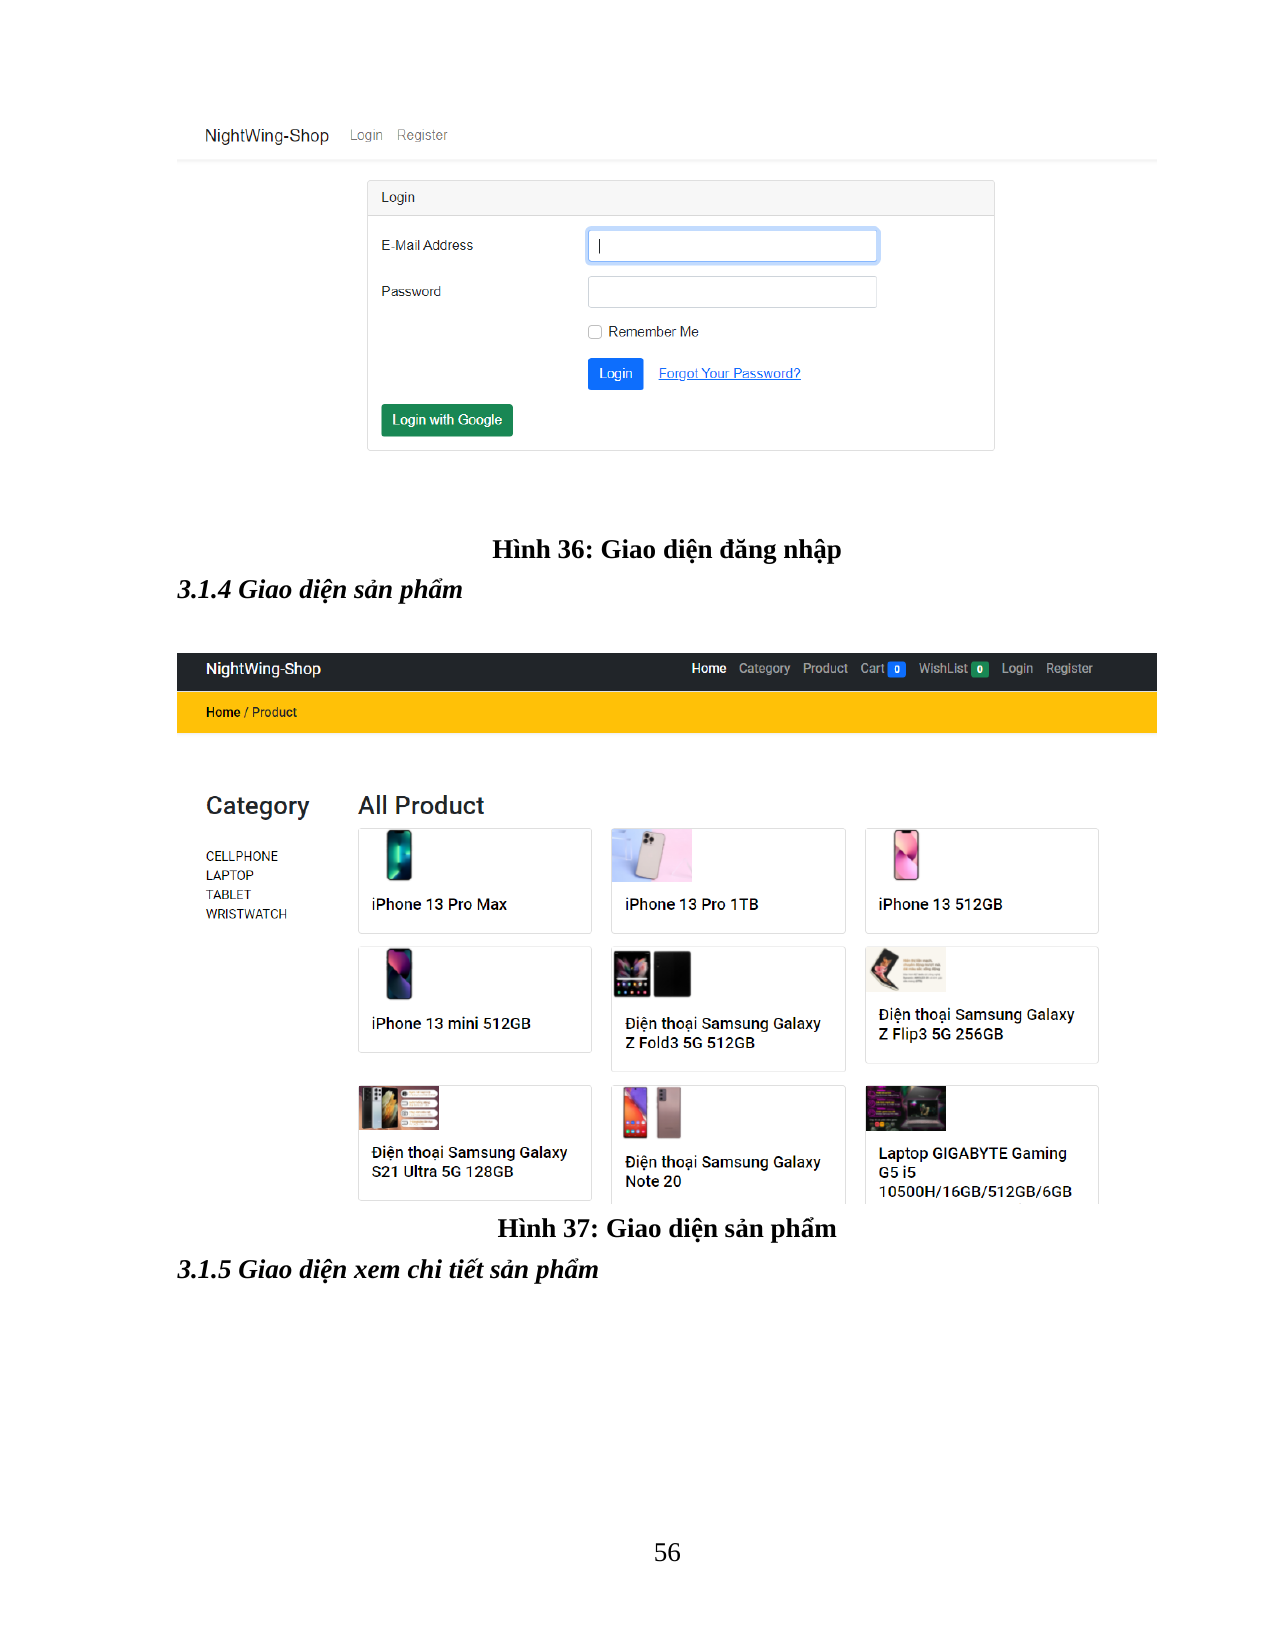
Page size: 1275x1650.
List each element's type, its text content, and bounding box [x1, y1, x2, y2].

list Hình 37: Giao diện sản phẩm [177, 1212, 1157, 1244]
picture [177, 653, 1157, 1204]
picture [177, 118, 1157, 525]
list 3.1.4 Giao diện sản phẩm [177, 573, 1157, 604]
list 3.1.5 Giao diện xem chi tiết sản phẩm [177, 1253, 1157, 1284]
list Hình 36: Giao diện đăng nhập [177, 533, 1157, 564]
